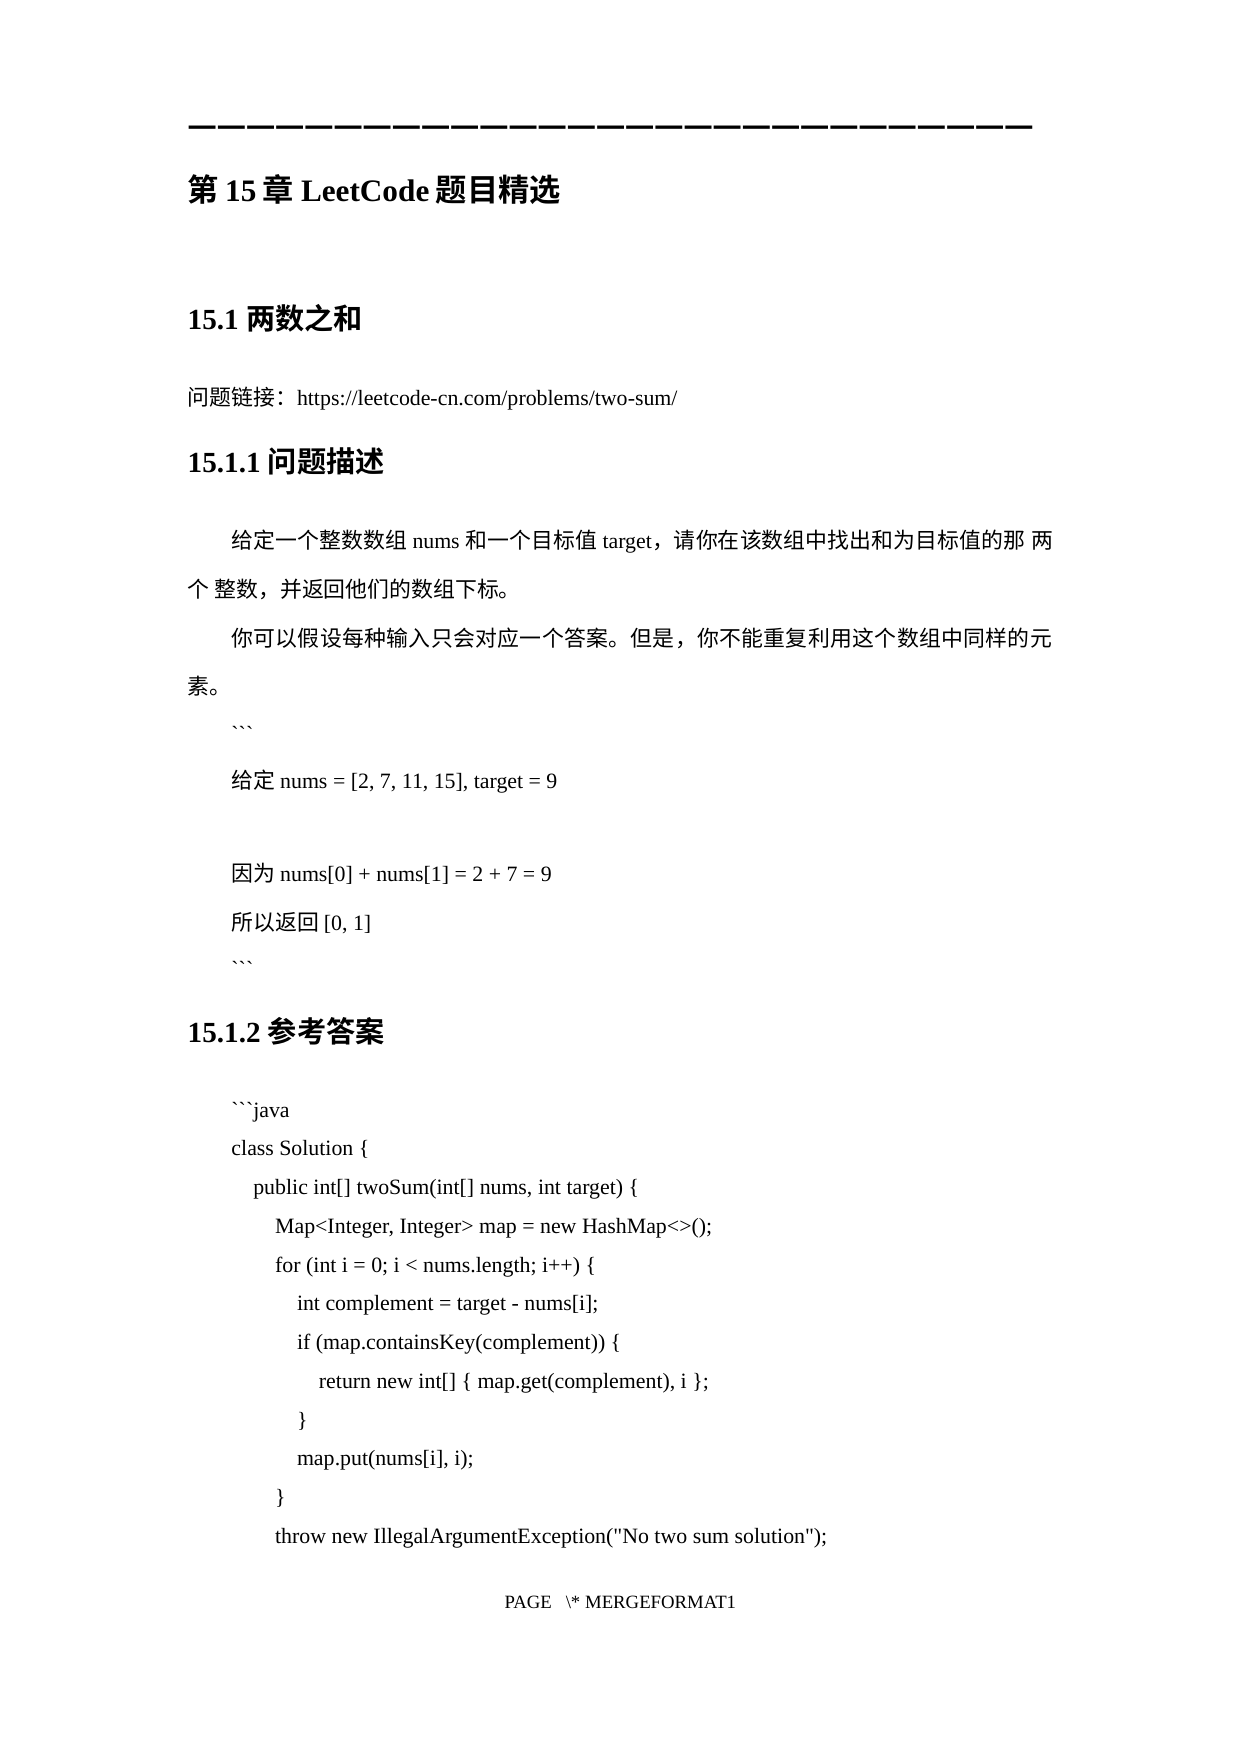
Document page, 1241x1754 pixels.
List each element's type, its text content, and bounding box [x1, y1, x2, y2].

text } [231, 1481, 1053, 1513]
text 给定 nums = [2, 7, 11, 15], target = 9 [231, 762, 1053, 795]
text Map<Integer, Integer> map = new HashMap<>(); [231, 1209, 1053, 1242]
subtitle 第15章 LeetCode题目精选 [187, 156, 1053, 221]
text 所以返回 [0, 1] [231, 904, 1053, 937]
text int complement = target - nums[i]; [231, 1287, 1053, 1319]
subtitle 15.1.1 问题描述 [187, 428, 1053, 493]
text } [231, 1403, 1053, 1436]
text return new int[] { map.get(complement), i }; [231, 1364, 1053, 1397]
text ``` [231, 952, 1053, 985]
text ``` [231, 717, 1053, 750]
text 给定一个整数数组 nums 和一个目标值 target，请你在该数组中找出和为目标值的那 两个 整数，并返回他们的数组下标。 [187, 523, 1053, 604]
text throw new IllegalArgumentException("No two sum solution"); [231, 1519, 1053, 1552]
subtitle 15.1.2 参考答案 [187, 998, 1053, 1063]
text 问题链接：https://leetcode-cn.com/problems/two-sum/ [187, 379, 1053, 412]
text if (map.containsKey(complement)) { [231, 1326, 1053, 1358]
text public int[] twoSum(int[] nums, int target) { [231, 1171, 1053, 1203]
text ```java [231, 1093, 1053, 1126]
subtitle 15.1 两数之和 [187, 284, 1053, 349]
text for (int i = 0; i < nums.length; i++) { [231, 1248, 1053, 1281]
text map.put(nums[i], i); [231, 1442, 1053, 1474]
text 你可以假设每种输入只会对应一个答案。但是，你不能重复利用这个数组中同样的元素。 [187, 620, 1053, 701]
text class Solution { [231, 1132, 1053, 1164]
text 因为 nums[0] + nums[1] = 2 + 7 = 9 [231, 856, 1053, 888]
